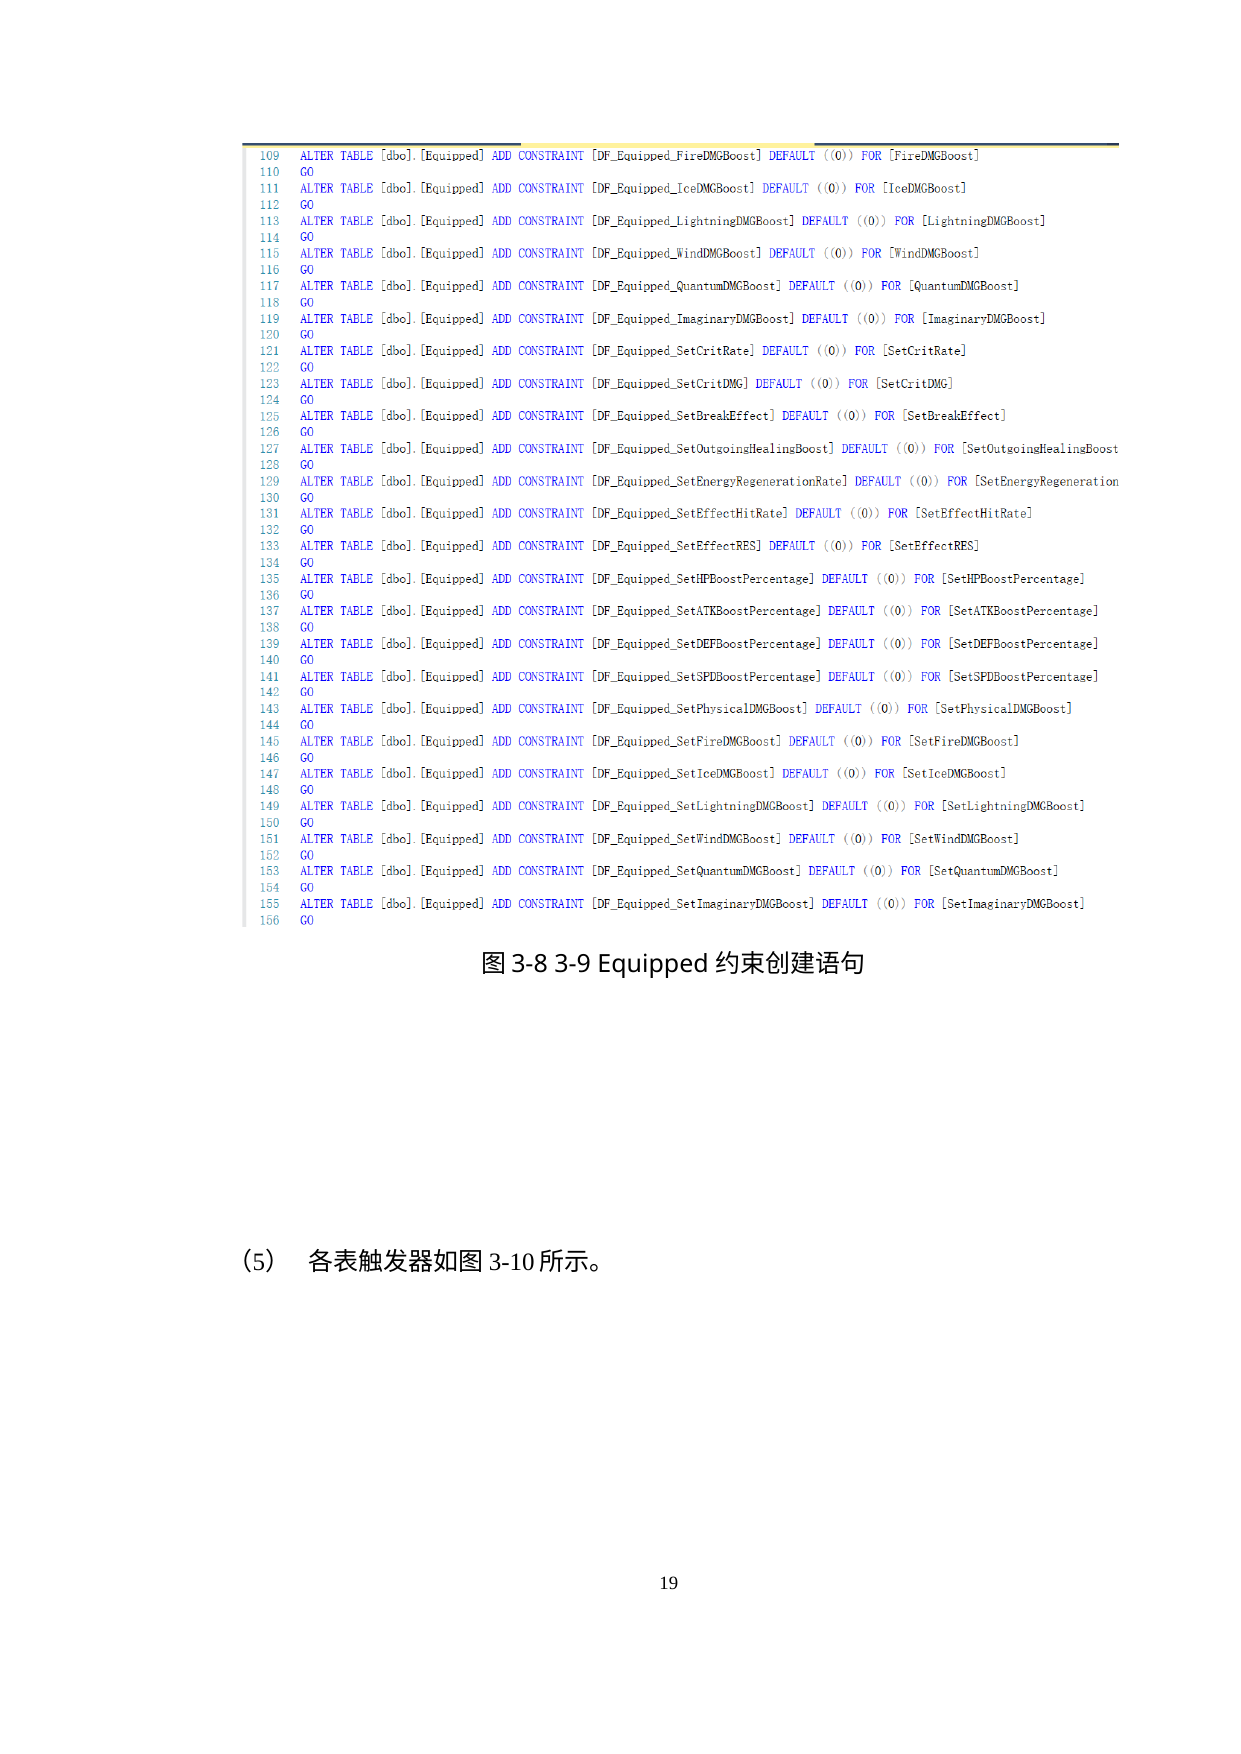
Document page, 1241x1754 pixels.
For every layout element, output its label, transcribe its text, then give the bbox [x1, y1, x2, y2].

picture [242, 143, 1119, 927]
list 各表触发器如图3-10所示。 [227, 1227, 1122, 1292]
